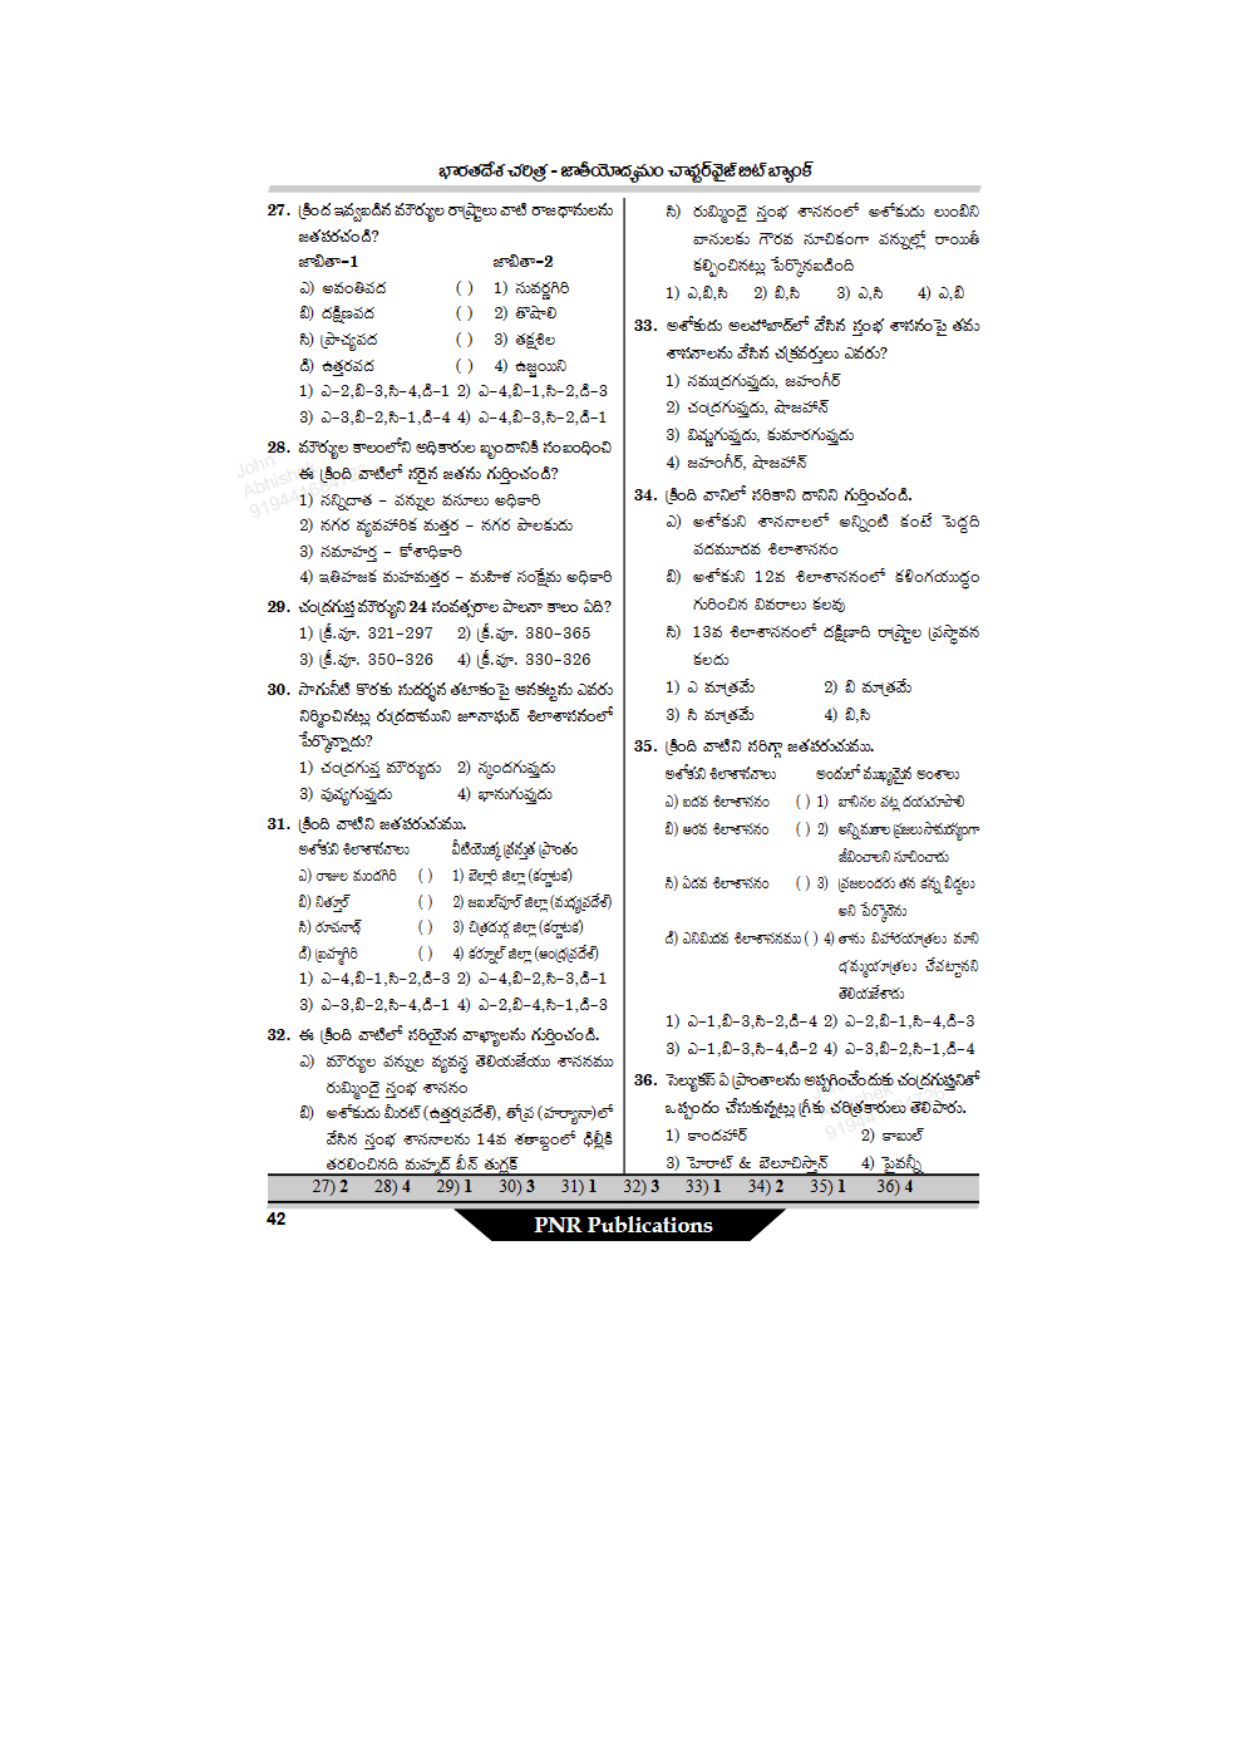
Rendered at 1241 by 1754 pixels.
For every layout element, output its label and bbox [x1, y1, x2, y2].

picture [150, 150, 1091, 1250]
